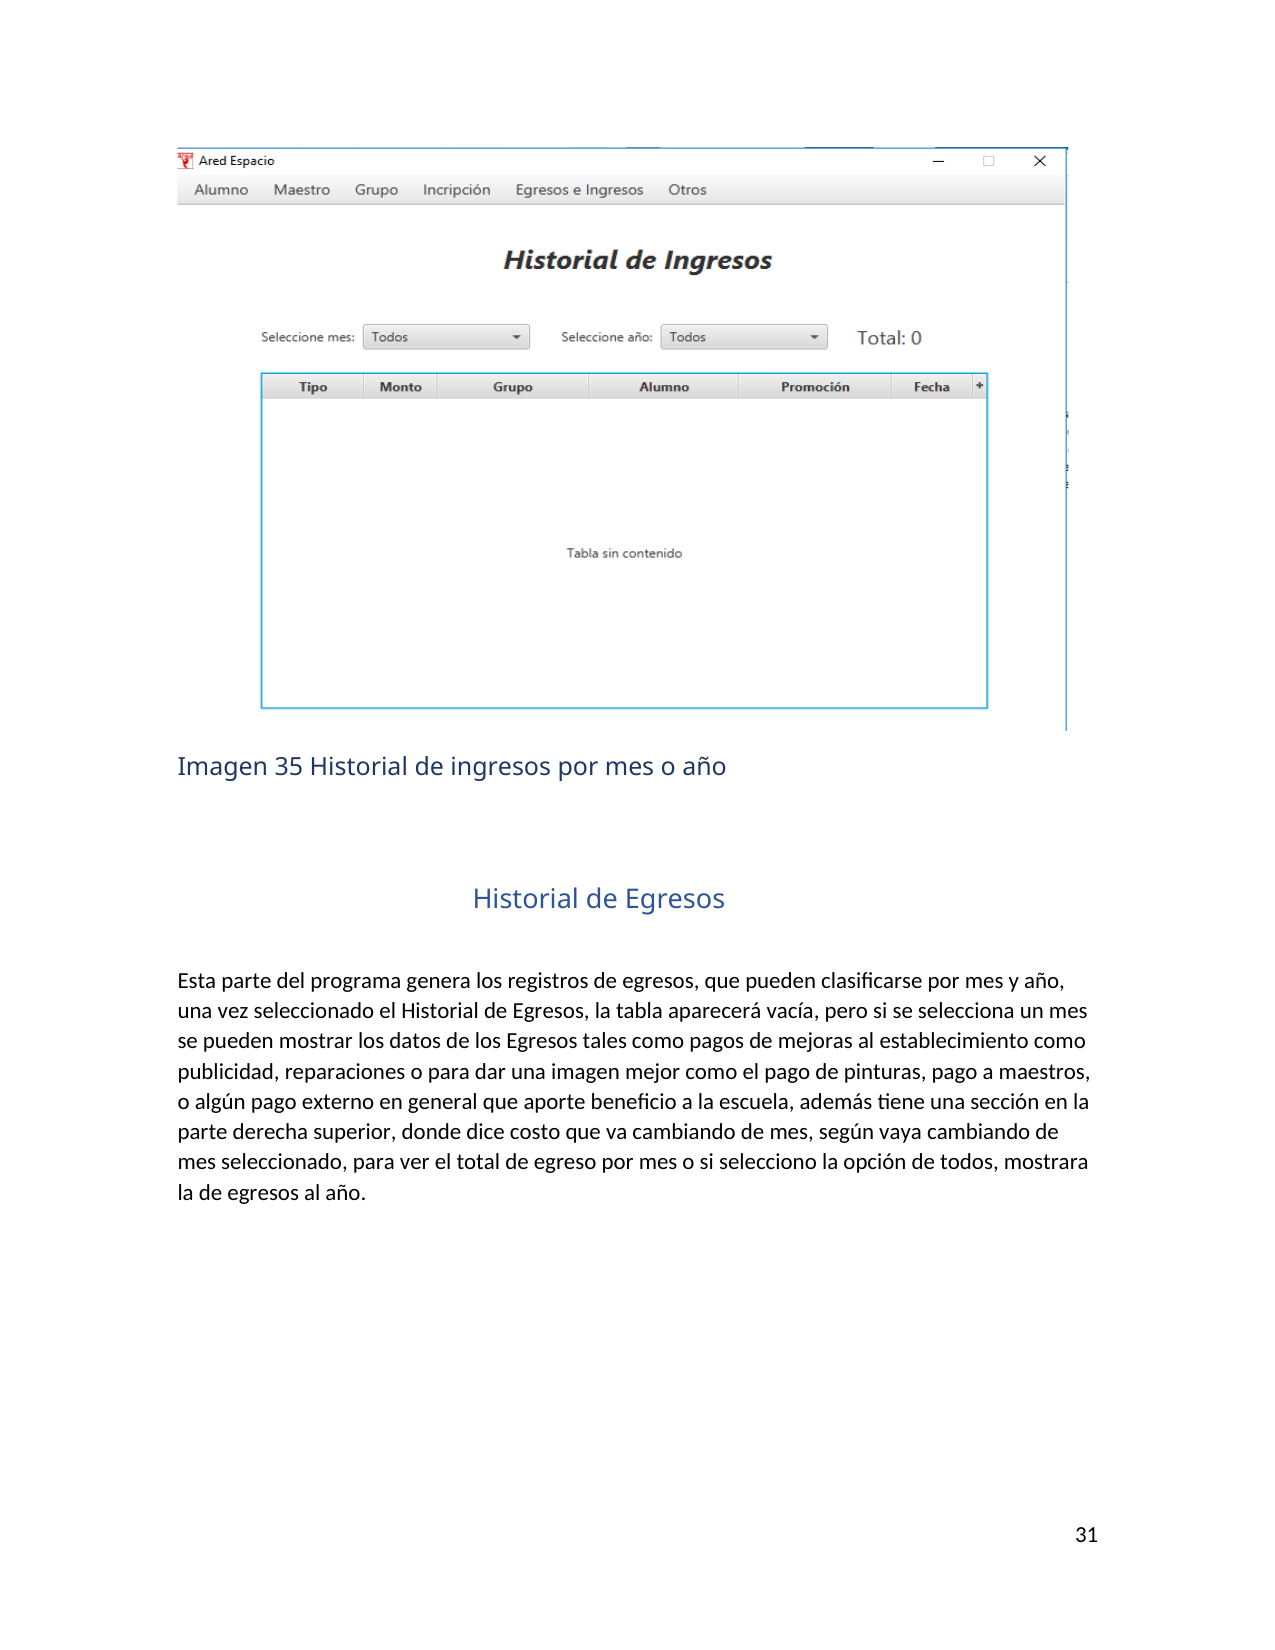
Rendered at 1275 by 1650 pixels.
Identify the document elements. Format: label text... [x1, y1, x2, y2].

picture [177, 147, 1069, 731]
subtitle Imagen 35 Historial de ingresos por mes o año [177, 749, 1098, 783]
text Esta parte del programa genera los registros de egresos, que pueden clasificarse por mes y año, una vez seleccionado el Historial de Egresos, la tabla aparecerá vacía, pero si se selecciona un mes se pueden mostrar los datos de los Egresos tales como pagos de mejoras al establecimiento como publicidad, reparaciones o para dar una imagen mejor como el pago de pinturas, pago a maestros, o algún pago externo en general que aporte beneficio a la escuela, además tiene una sección en la parte derecha superior, donde dice costo que va cambiando de mes, según vaya cambiando de mes seleccionado, para ver el total de egreso por mes o si selecciono la opción de todos, mostrara la de egresos al año. [177, 966, 1098, 1206]
subtitle Historial de Egresos [177, 879, 1098, 916]
